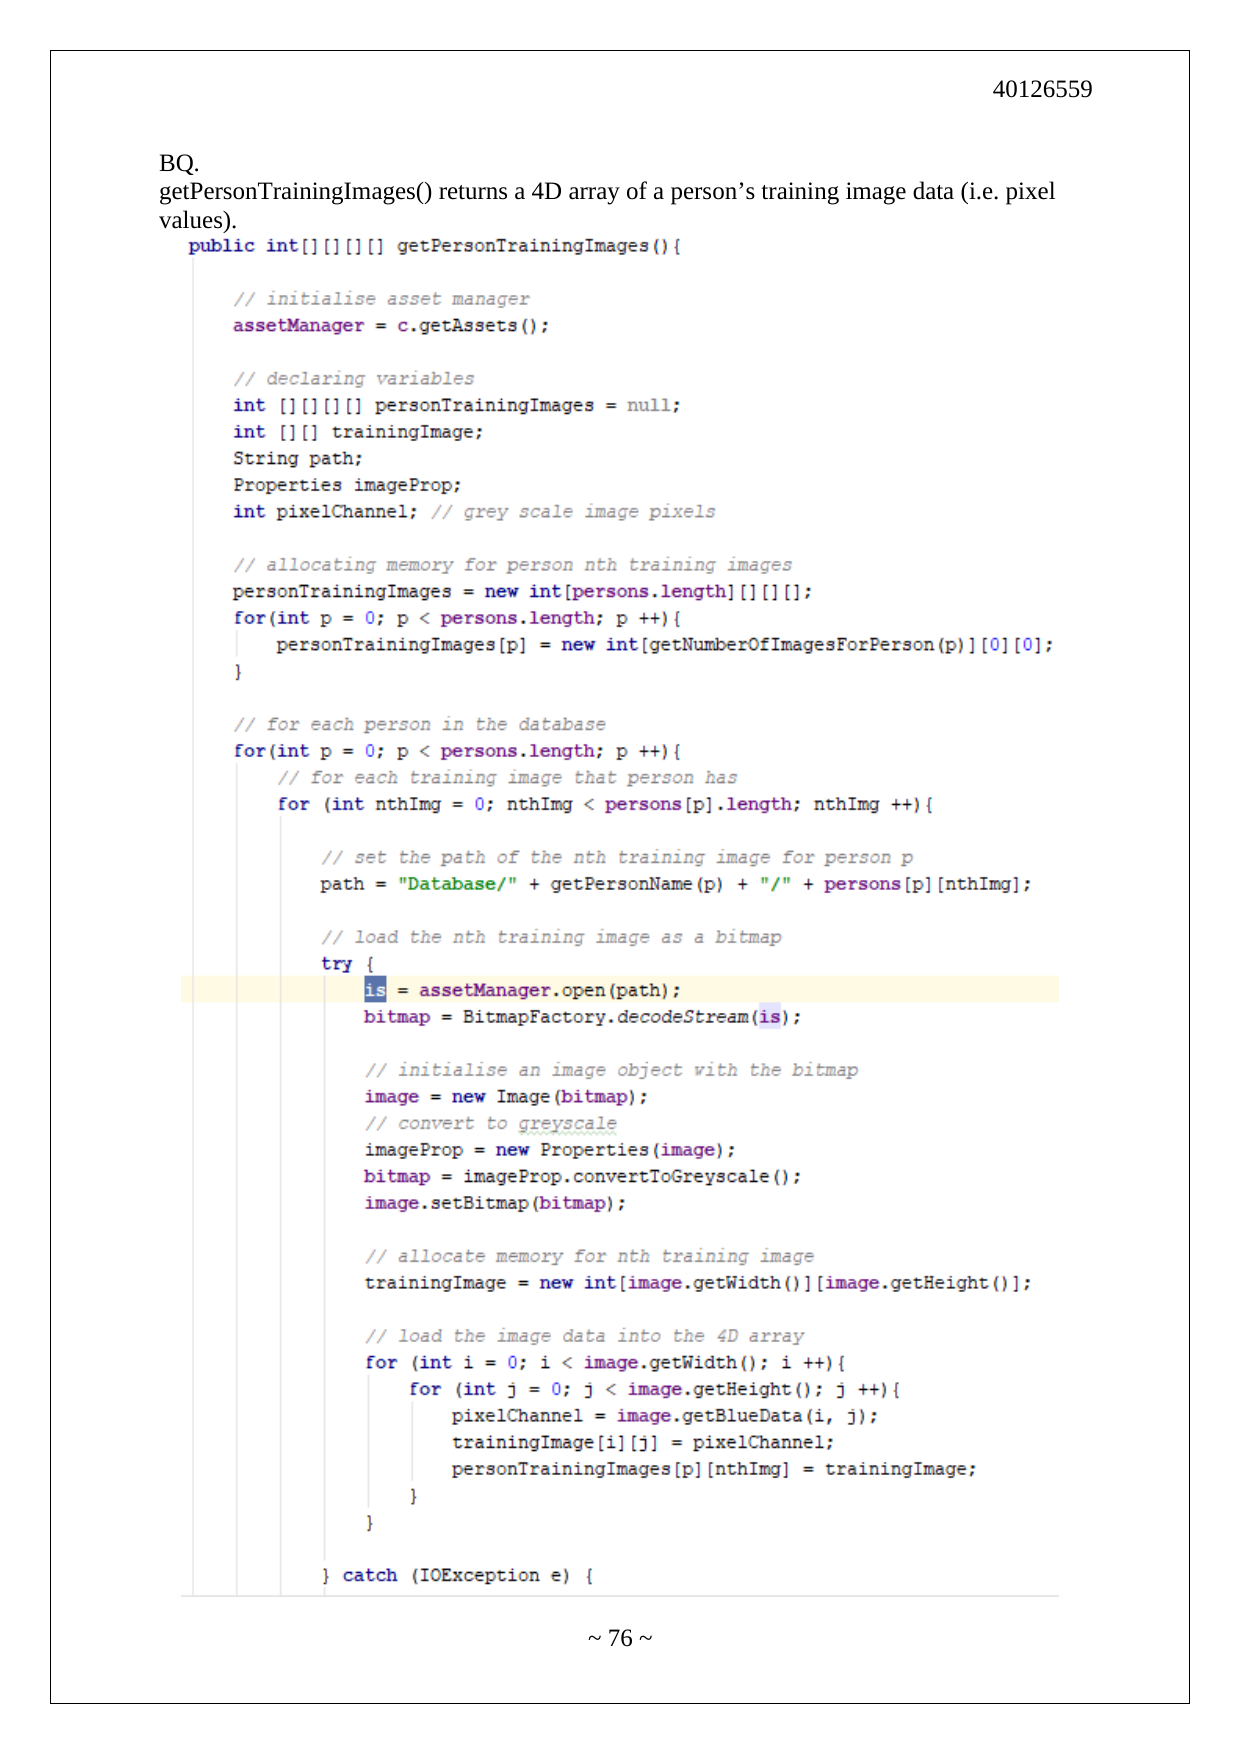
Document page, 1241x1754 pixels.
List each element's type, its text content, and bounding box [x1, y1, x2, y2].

table_cell BQ. getPersonTrainingImages() returns a 4D array of a person’s training image data (i.e. pixel values). [148, 148, 1092, 1596]
picture [181, 233, 1059, 1597]
